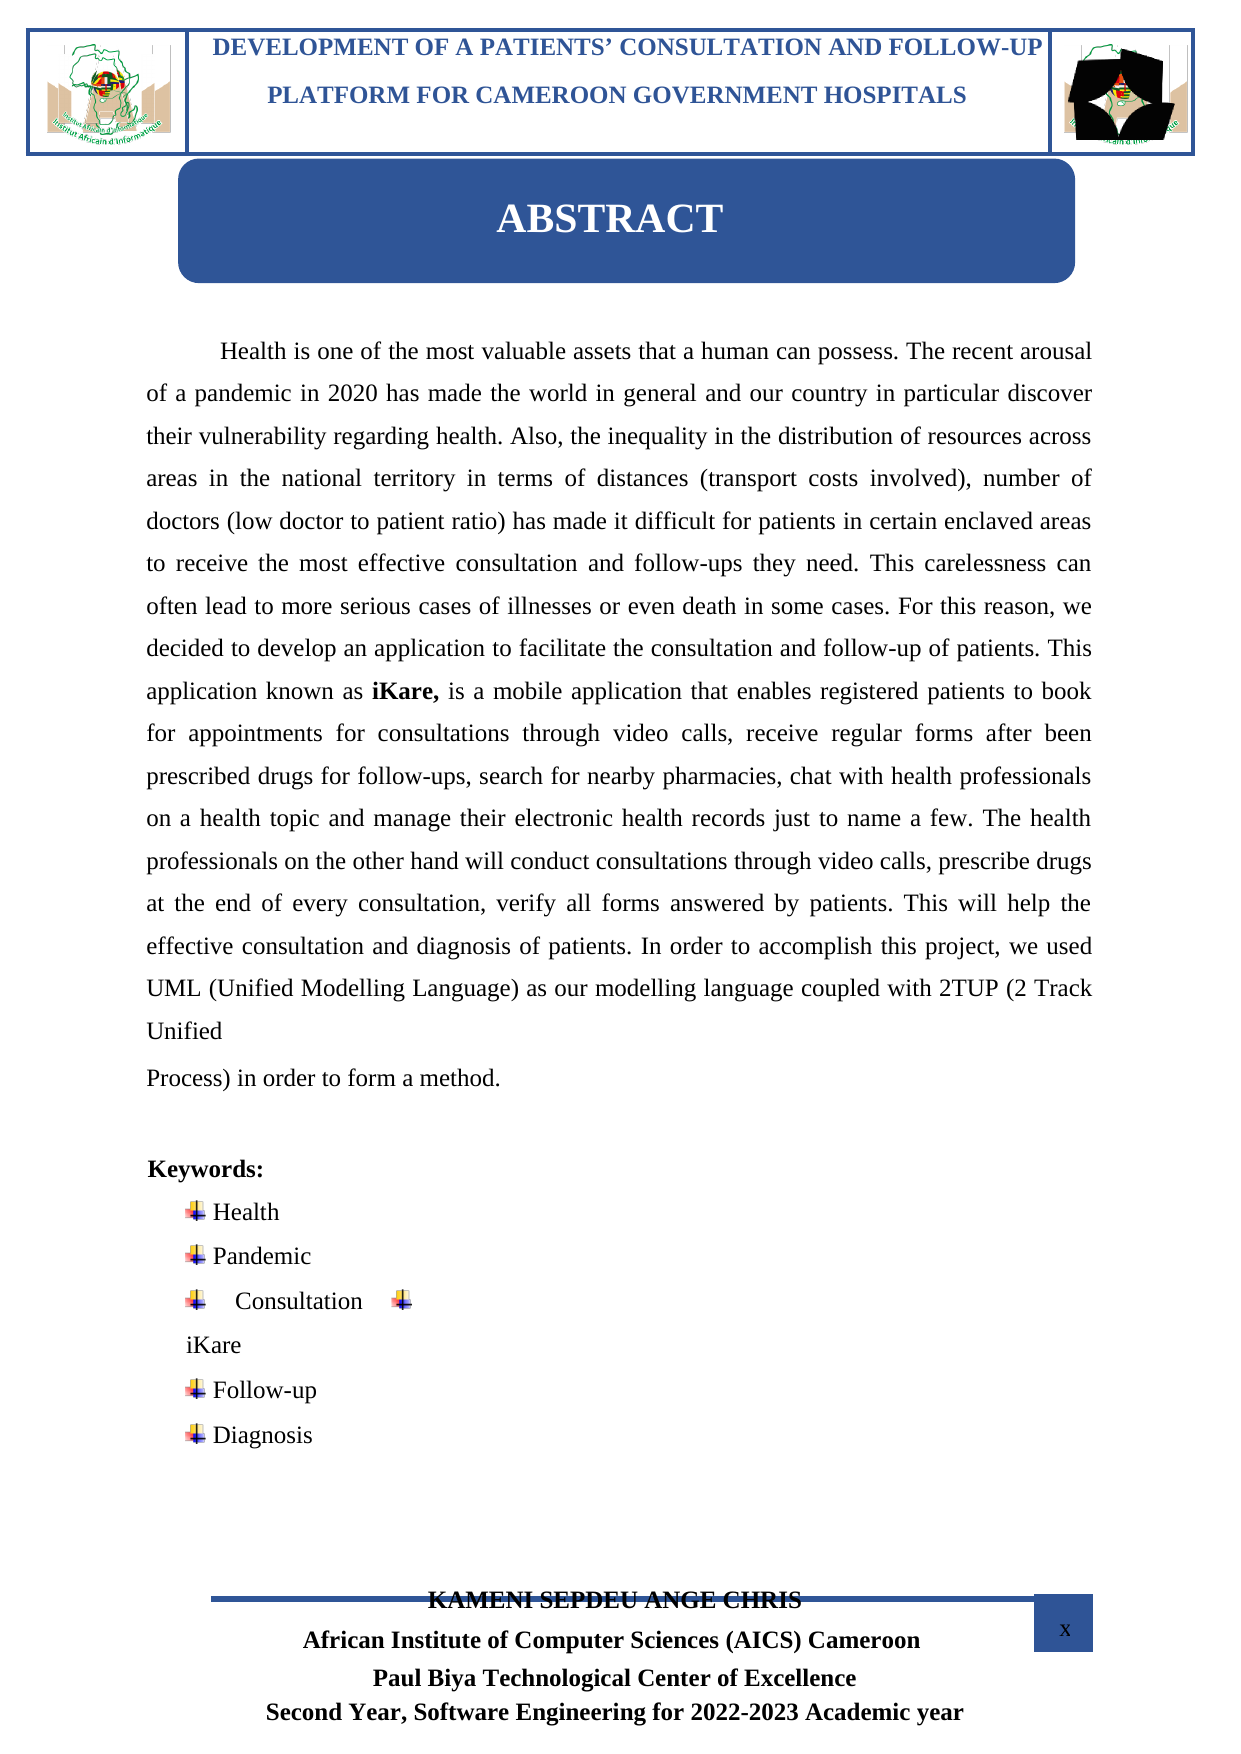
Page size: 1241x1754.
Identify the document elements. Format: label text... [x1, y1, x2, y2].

picture [185, 1422, 206, 1444]
picture [185, 1288, 206, 1310]
picture [185, 1199, 206, 1221]
picture [185, 1377, 206, 1399]
picture [185, 1243, 206, 1265]
text Keywords: [147, 1154, 976, 1183]
text Process) in order to form a method. [146, 1063, 1093, 1092]
picture [1055, 32, 1194, 150]
text Follow-up [185, 1375, 1093, 1404]
text Pandemic [185, 1241, 1093, 1270]
text Consultation iKare [185, 1286, 412, 1359]
text Health is one of the most valuable assets that a human can possess. The recent arousal of a pandemic in 2020 has made the world in general and our country in particular discover their vulnerability regarding health. Also, the inequality in the distribution of resources across areas in the national territory in terms of distances (transport costs involved), number of doctors (low doctor to patient ratio) has made it difficult for patients in certain enclaved areas to receive the most effective consultation and follow-ups they need. This carelessness can often lead to more serious cases of illnesses or even death in some cases. For this reason, we decided to develop an application to facilitate the consultation and follow-up of patients. This application known as iKare, is a mobile application that enables registered patients to book for appointments for consultations through video calls, receive regular forms after been prescribed drugs for follow-ups, search for nearby pharmacies, chat with health professionals on a health topic and manage their electronic health records just to name a few. The health professionals on the other hand will conduct consultations through video calls, prescribe drugs at the end of every consultation, verify all forms answered by patients. This will help the effective consultation and diagnosis of patients. In order to accomplish this project, we used UML (Unified Modelling Language) as our modelling language coupled with 2TUP (2 Track Unified [146, 336, 1093, 1044]
text Diagnosis [185, 1420, 1093, 1449]
picture [391, 1288, 412, 1310]
picture [38, 32, 177, 150]
text Health [185, 1197, 1093, 1226]
